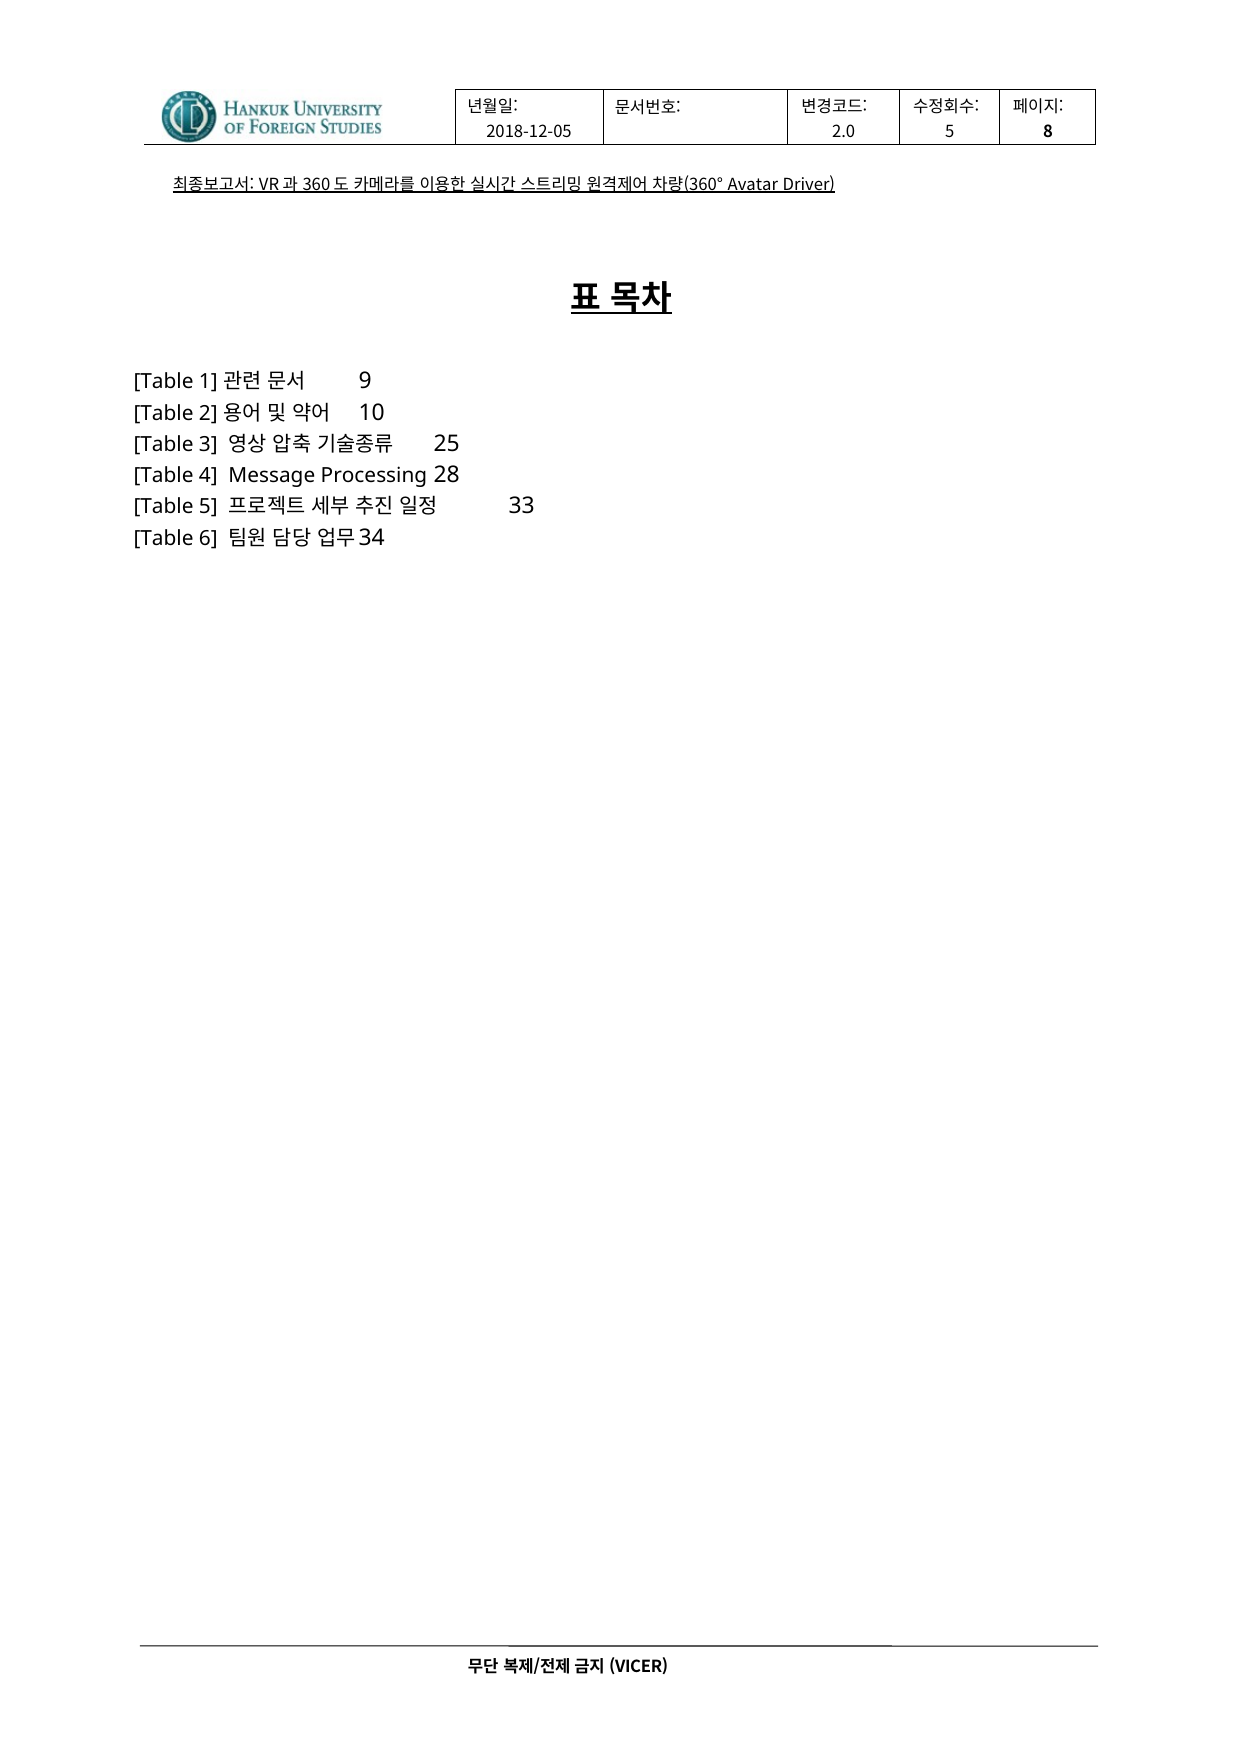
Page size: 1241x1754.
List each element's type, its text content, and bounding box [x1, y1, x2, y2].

text [Table 1] 관련 문서 9 [133, 364, 1109, 396]
text [Table 6] 팀원 담당 업무 34 [133, 521, 1109, 552]
text [Table 5] 프로젝트 세부 추진 일정 33 [133, 489, 1109, 521]
text 표 목차 [133, 271, 1109, 319]
text [Table 2] 용어 및 약어 10 [133, 396, 1109, 427]
text [Table 4] Message Processing 28 [133, 458, 1109, 489]
text [Table 3] 영상 압축 기술종류 25 [133, 427, 1109, 458]
picture [161, 89, 383, 143]
